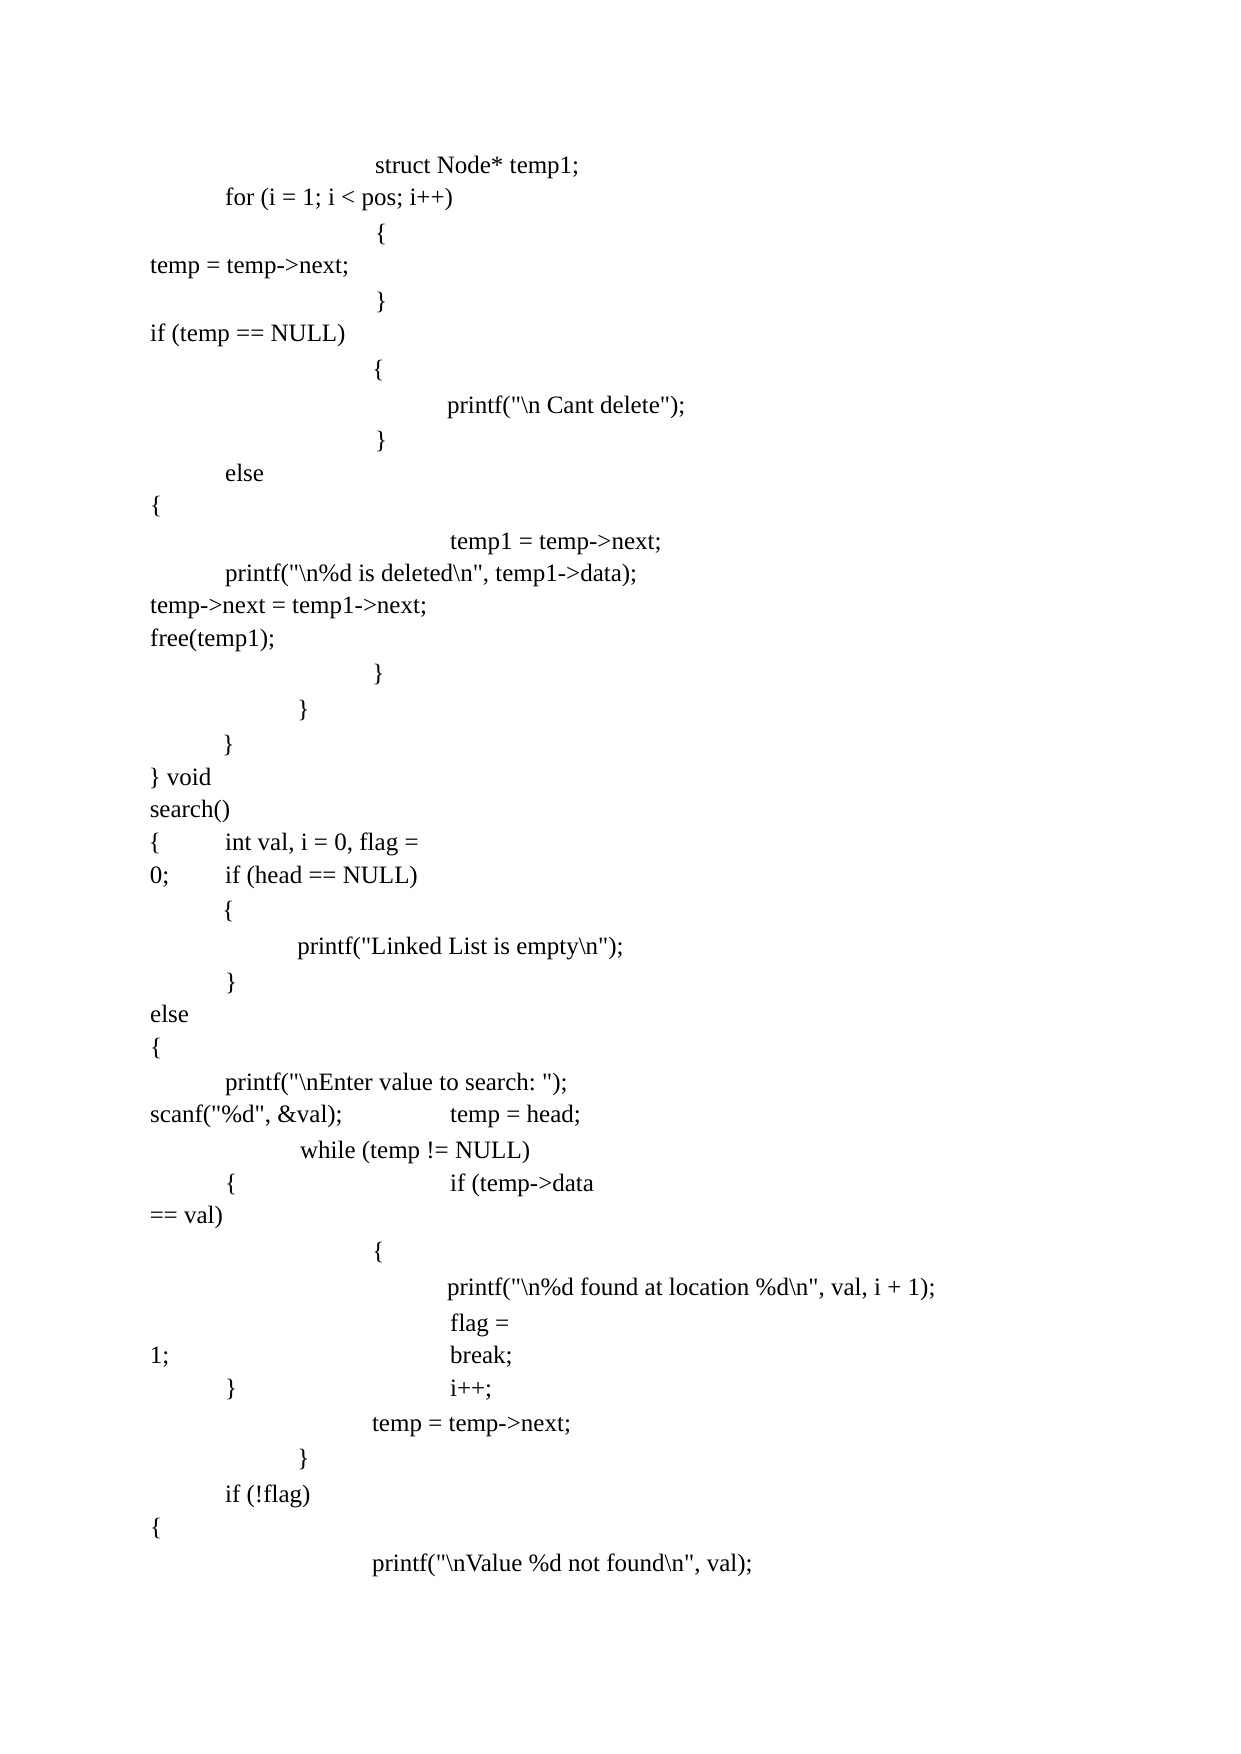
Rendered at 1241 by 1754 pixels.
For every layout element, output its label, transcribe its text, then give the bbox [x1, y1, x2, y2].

text } else { [148, 967, 288, 1060]
text } if (temp == NULL) [148, 286, 570, 347]
text printf("\nValue %d not found\n", val); [148, 1548, 1097, 1576]
text { temp = temp->next; [148, 218, 649, 279]
text { [148, 1236, 1097, 1264]
text { int val, i = 0, flag = 0; if (head == NULL) [148, 827, 444, 888]
text { [148, 895, 1097, 924]
text } else { [148, 426, 438, 519]
text flag = 1; break; } i++; [148, 1308, 535, 1402]
text { [148, 354, 1097, 382]
text } [148, 694, 1097, 723]
text } void search() [148, 762, 281, 823]
text temp = temp->next; [148, 1408, 1097, 1437]
text printf("\n%d found at location %d\n", val, i + 1); [148, 1272, 1097, 1301]
text printf("\nEnter value to search: "); scanf("%d", &val); temp = head; [148, 1067, 642, 1128]
text } [148, 729, 1097, 758]
text printf("Linked List is empty\n"); [148, 931, 1097, 960]
text { if (temp->data == val) [148, 1168, 598, 1229]
text while (temp != NULL) [300, 1135, 1092, 1164]
text } [148, 658, 1097, 687]
text temp1 = temp->next; printf("\n%d is deleted\n", temp1->data); temp->next = temp1->next; free(temp1); [148, 526, 862, 652]
text struct Node* temp1; for (i = 1; i < pos; i++) [148, 150, 615, 211]
text if (!flag) { [148, 1479, 410, 1541]
text } [148, 1443, 1097, 1472]
text printf("\n Cant delete"); [148, 390, 1097, 419]
